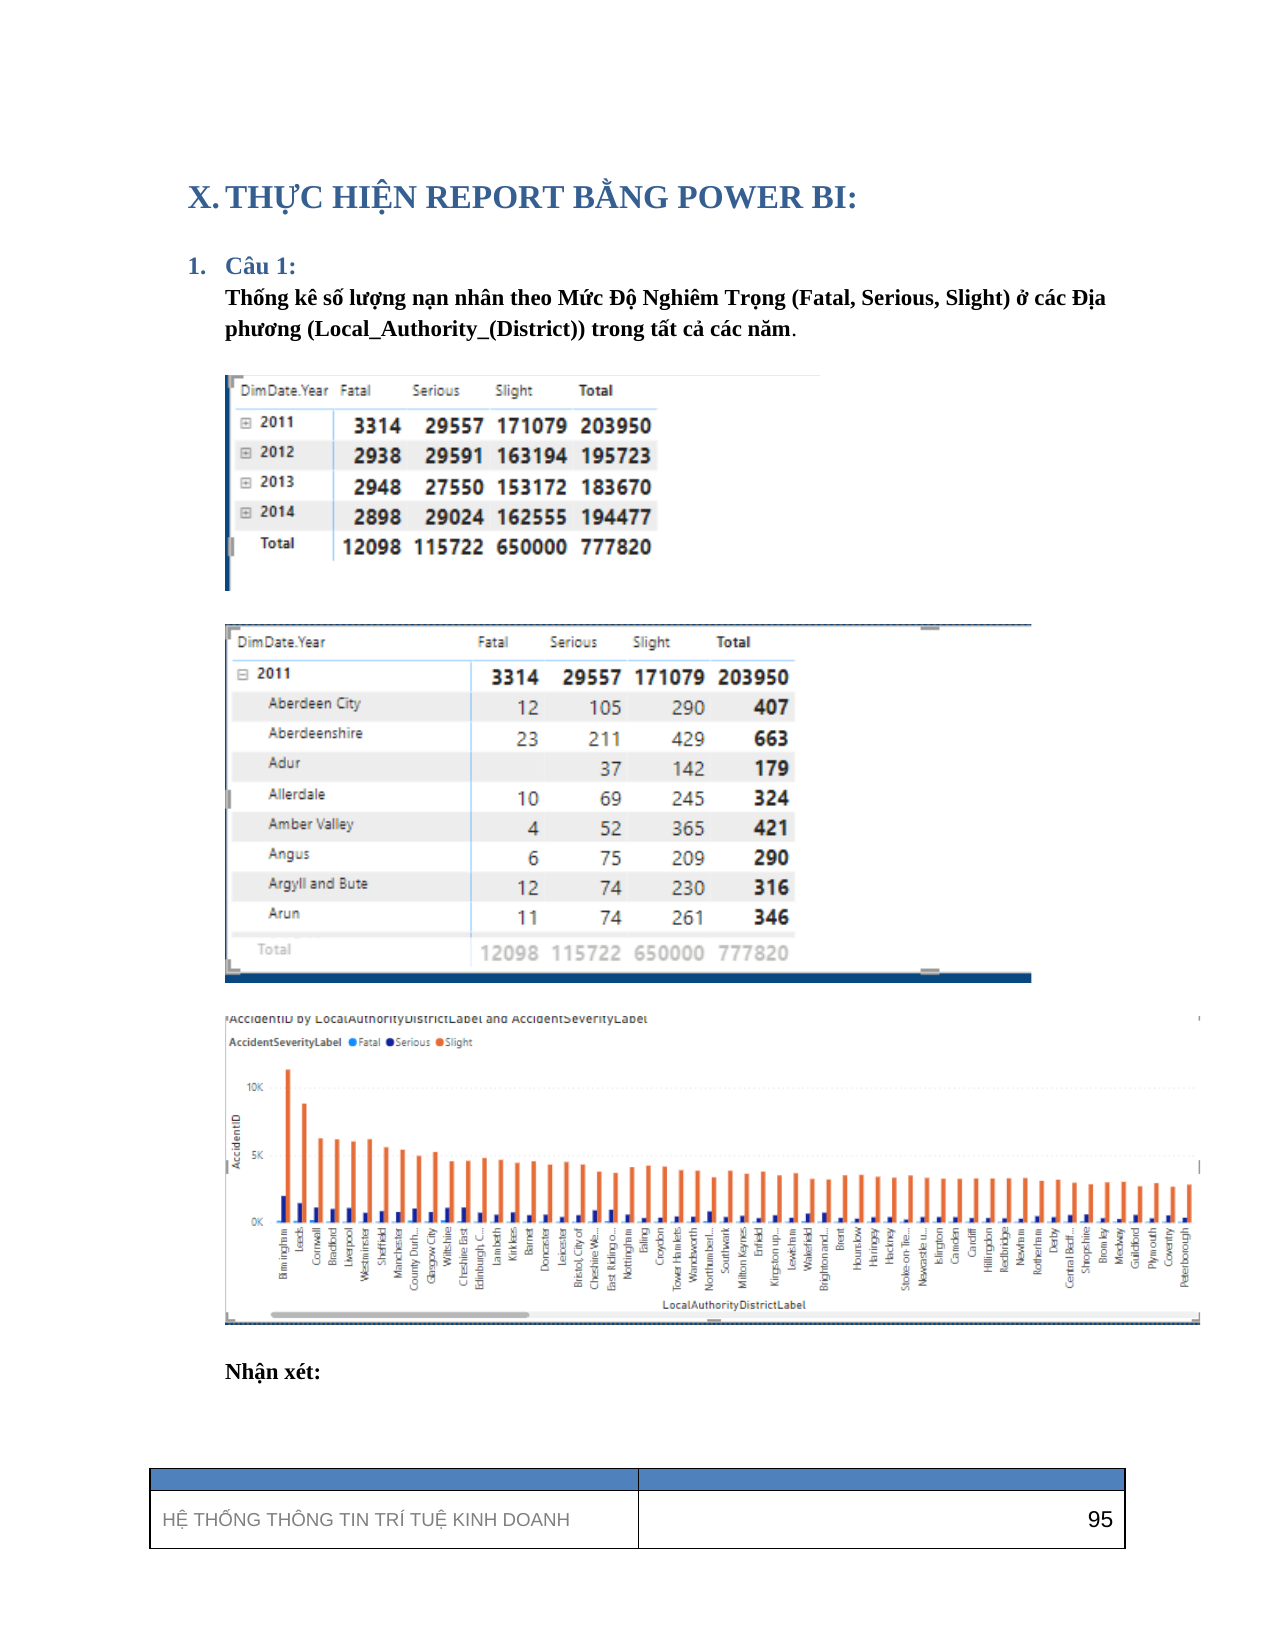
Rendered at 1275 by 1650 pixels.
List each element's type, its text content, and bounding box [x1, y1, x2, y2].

subtitle THỰC HIỆN REPORT BẰNG POWER BI: [187, 177, 1125, 216]
list Thống kê số lượng nạn nhân theo Mức Độ Nghiêm Trọng (Fatal, Serious, Slight) ở các Địa phương (Local_Authority_(District)) trong tất cả các năm. [225, 284, 1125, 341]
picture [225, 624, 1032, 983]
picture [225, 375, 821, 591]
text Nhận xét: [150, 1358, 1125, 1385]
subtitle Câu 1: [187, 251, 1125, 280]
picture [225, 1016, 1200, 1325]
